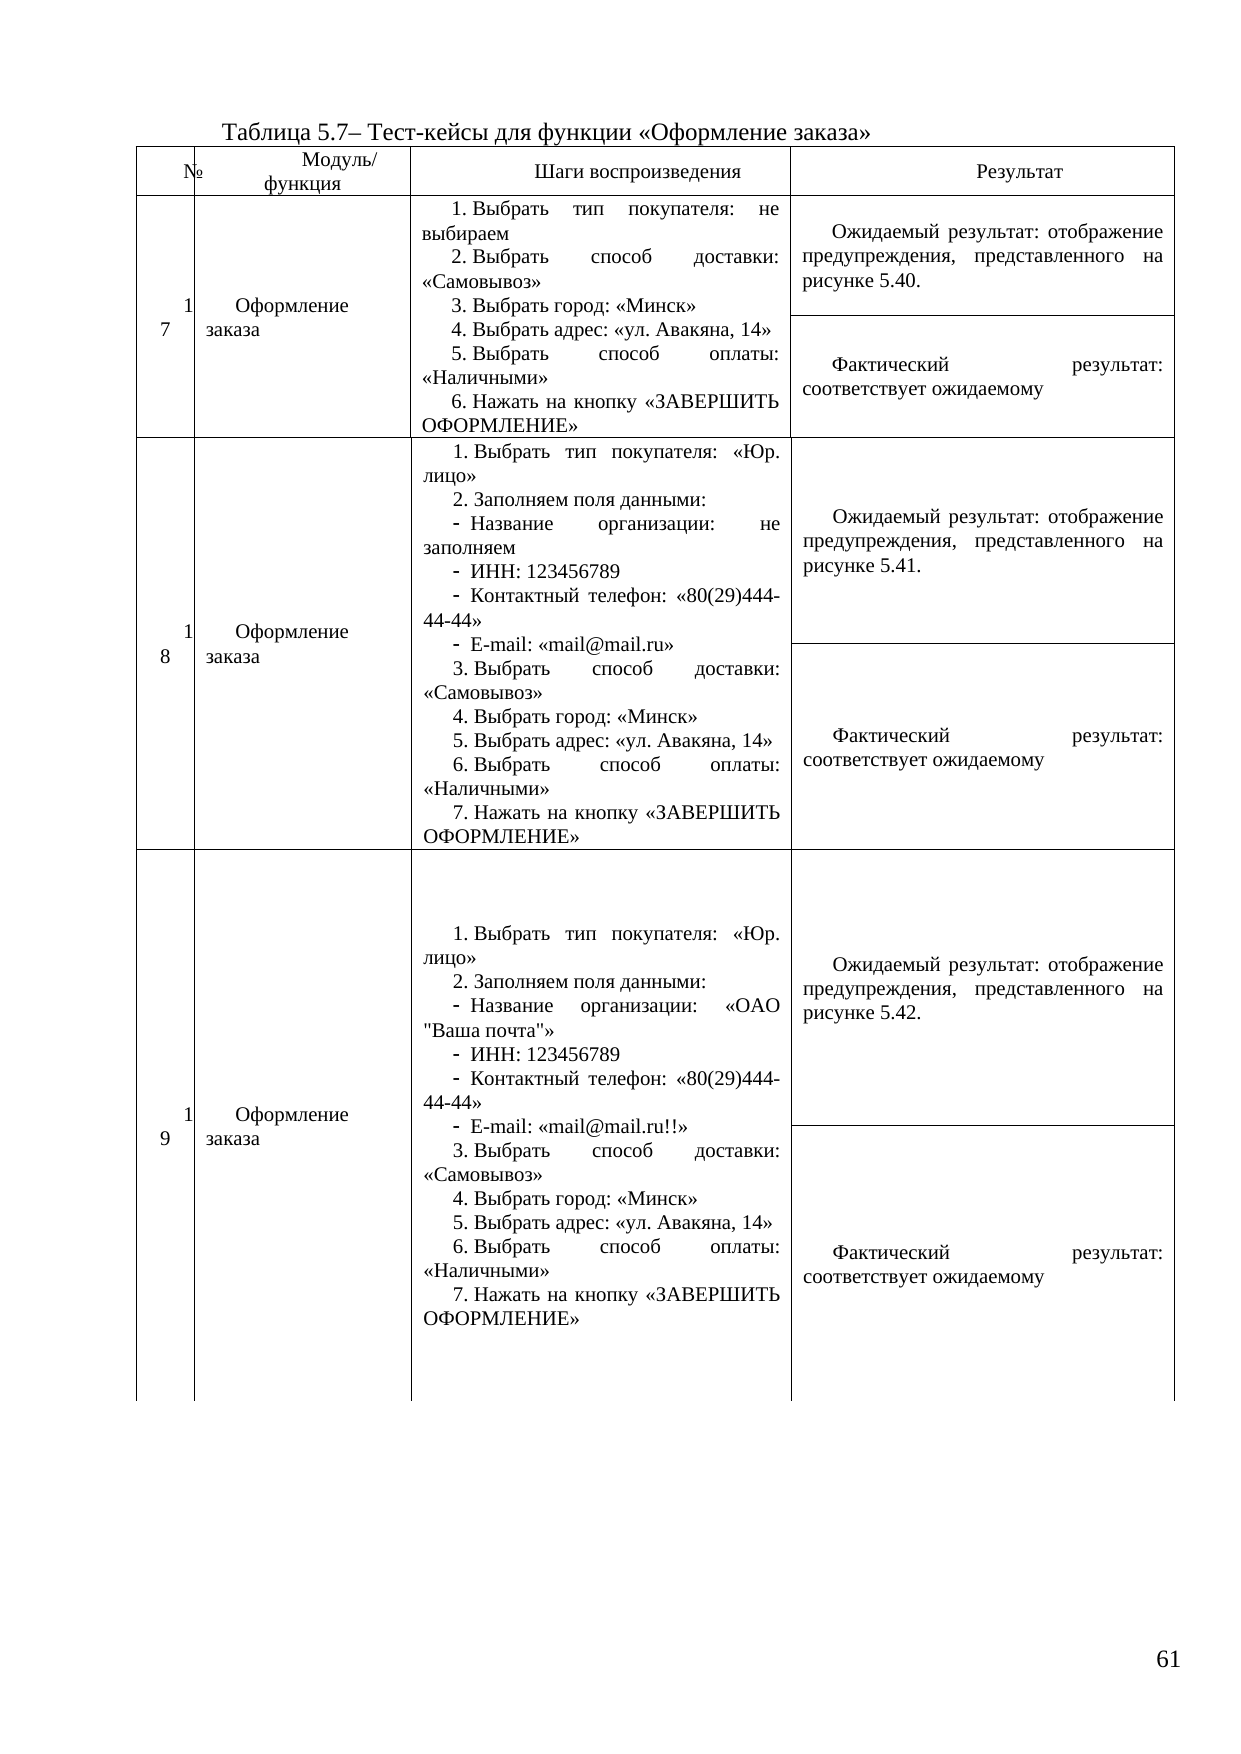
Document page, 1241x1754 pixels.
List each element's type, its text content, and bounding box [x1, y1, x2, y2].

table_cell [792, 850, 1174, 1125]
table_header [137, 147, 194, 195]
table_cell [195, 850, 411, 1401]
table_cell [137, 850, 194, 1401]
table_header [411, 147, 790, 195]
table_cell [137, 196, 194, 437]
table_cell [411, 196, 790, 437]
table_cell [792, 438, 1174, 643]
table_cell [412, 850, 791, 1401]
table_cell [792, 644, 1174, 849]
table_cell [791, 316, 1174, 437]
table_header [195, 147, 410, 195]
text Таблица 5.7– Тест-кейсы для функции «Оформление заказа» [148, 117, 1181, 146]
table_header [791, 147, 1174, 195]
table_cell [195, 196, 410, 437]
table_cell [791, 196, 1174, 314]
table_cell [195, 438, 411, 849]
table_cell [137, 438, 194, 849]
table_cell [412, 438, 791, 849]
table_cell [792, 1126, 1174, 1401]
